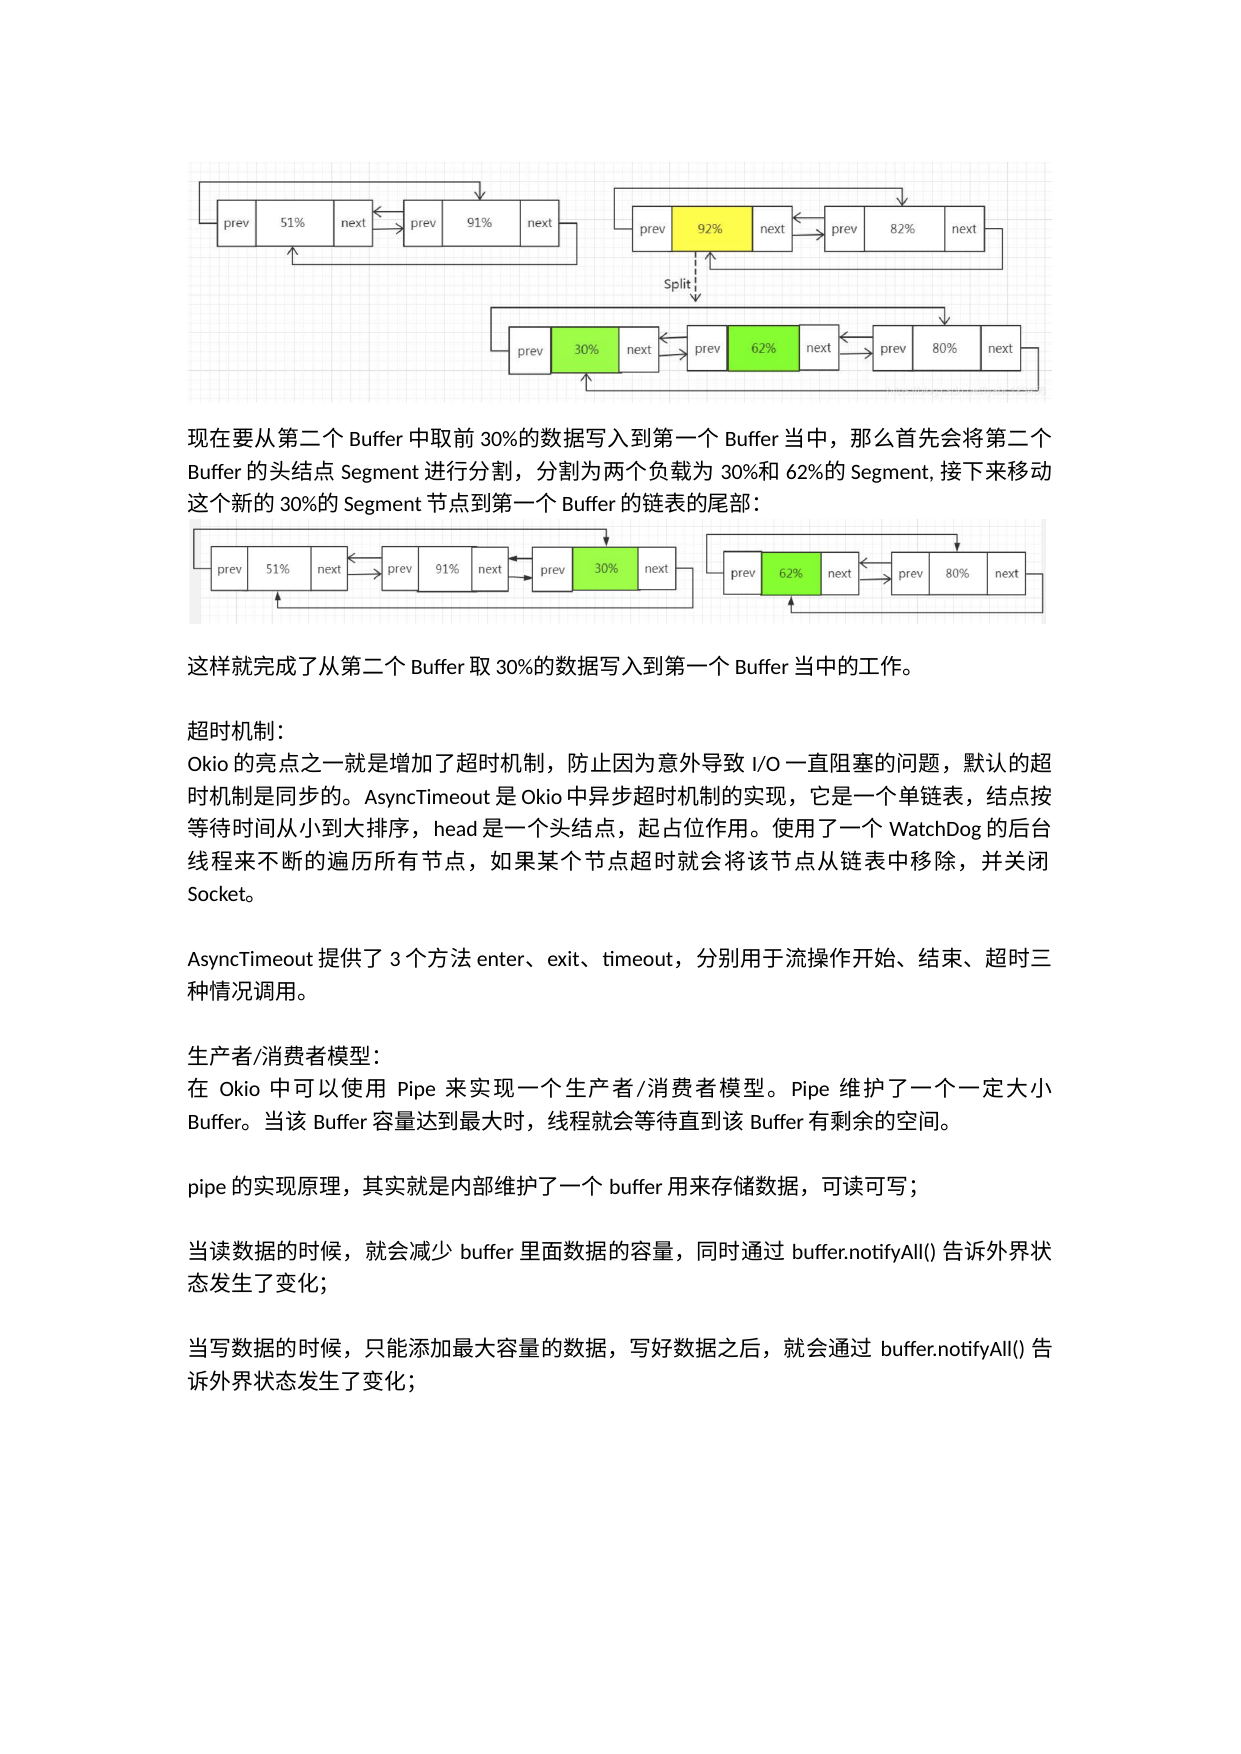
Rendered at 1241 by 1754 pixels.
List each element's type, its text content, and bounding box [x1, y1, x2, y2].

text 当写数据的时候，只能添加最大容量的数据，写好数据之后，就会通过 buffer.notifyAll() 告诉外界状态发生了变化； [187, 1332, 1053, 1397]
text 在 Okio 中可以使用 Pipe 来实现一个生产者/消费者模型。Pipe 维护了一个一定大小 Buffer。当该 Buffer 容量达到最大时，线程就会等待直到该 Buffer 有剩余的空间。 [187, 1072, 1053, 1137]
text pipe 的实现原理，其实就是内部维护了一个 buffer 用来存储数据，可读可写； [187, 1169, 1053, 1202]
text 生产者/消费者模型： [187, 1039, 1053, 1072]
picture [187, 519, 1052, 624]
text 现在要从第二个Buffer中取前30%的数据写入到第一个Buffer当中，那么首先会将第二个Buffer的头结点Segment进行分割，分割为两个负载为30%和62%的Segment, 接下来移动这个新的30%的Segment节点到第一个Buffer的链表的尾部： [187, 422, 1053, 519]
text AsyncTimeout提供了3个方法enter、exit、timeout，分别用于流操作开始、结束、超时三种情况调用。 [187, 942, 1053, 1007]
picture [187, 162, 1053, 403]
text 这样就完成了从第二个Buffer取30%的数据写入到第一个Buffer当中的工作。 [187, 649, 1053, 682]
text 当读数据的时候，就会减少 buffer 里面数据的容量，同时通过 buffer.notifyAll() 告诉外界状态发生了变化； [187, 1234, 1053, 1299]
text Okio的亮点之一就是增加了超时机制，防止因为意外导致I/O一直阻塞的问题，默认的超时机制是同步的。AsyncTimeout是Okio中异步超时机制的实现，它是一个单链表，结点按等待时间从小到大排序，head是一个头结点，起占位作用。使用了一个WatchDog的后台线程来不断的遍历所有节点，如果某个节点超时就会将该节点从链表中移除，并关闭Socket。 [187, 747, 1053, 909]
text 超时机制： [187, 714, 1053, 747]
